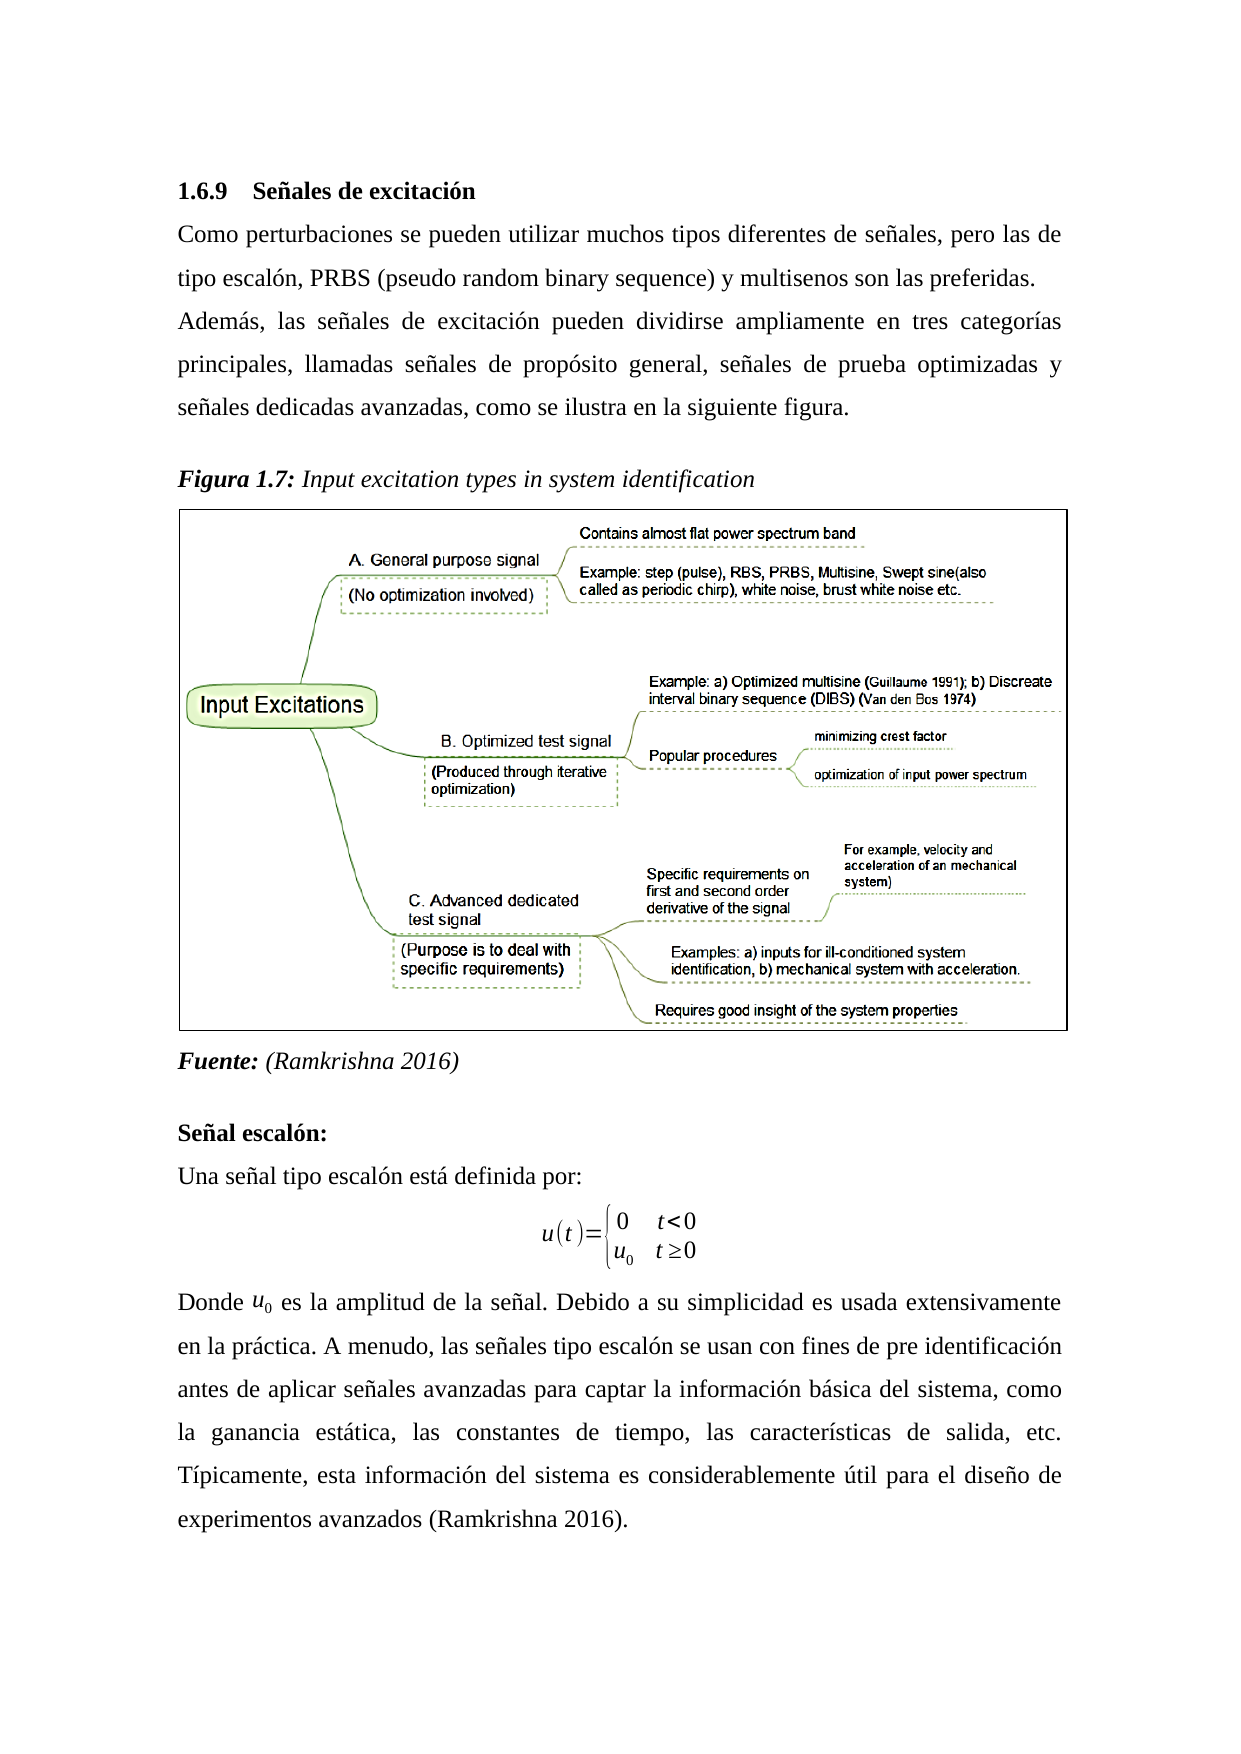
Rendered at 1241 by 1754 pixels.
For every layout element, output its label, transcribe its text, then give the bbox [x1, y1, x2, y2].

text Una señal tipo escalón está definida por: [177, 1161, 1063, 1190]
subtitle Señales de excitación [177, 176, 1063, 205]
text Además, las señales de excitación pueden dividirse ampliamente en tres categorías principales, llamadas señales de propósito general, señales de prueba optimizadas y señales dedicadas avanzadas, como se ilustra en la siguiente figura. [177, 306, 1063, 421]
text Como perturbaciones se pueden utilizar muchos tipos diferentes de señales, pero las de tipo escalón, PRBS (pseudo random binary sequence) y multisenos son las preferidas. [177, 219, 1063, 291]
text Señal escalón: [177, 1118, 1063, 1147]
picture [180, 510, 1066, 1030]
text Figura 1.7: Input excitation types in system identification [177, 464, 1063, 493]
text Fuente: (Ramkrishna 2016) [177, 1046, 1063, 1075]
text Donde es la amplitud de la señal. Debido a su simplicidad es usada extensivamente en la práctica. A menudo, las señales tipo escalón se usan con fines de pre identificación antes de aplicar señales avanzadas para captar la información básica del sistema, como la ganancia estática, las constantes de tiempo, las características de salida, etc. Típicamente, esta información del sistema es considerablemente útil para el diseño de experimentos avanzados (Ramkrishna 2016). [177, 1285, 1063, 1532]
